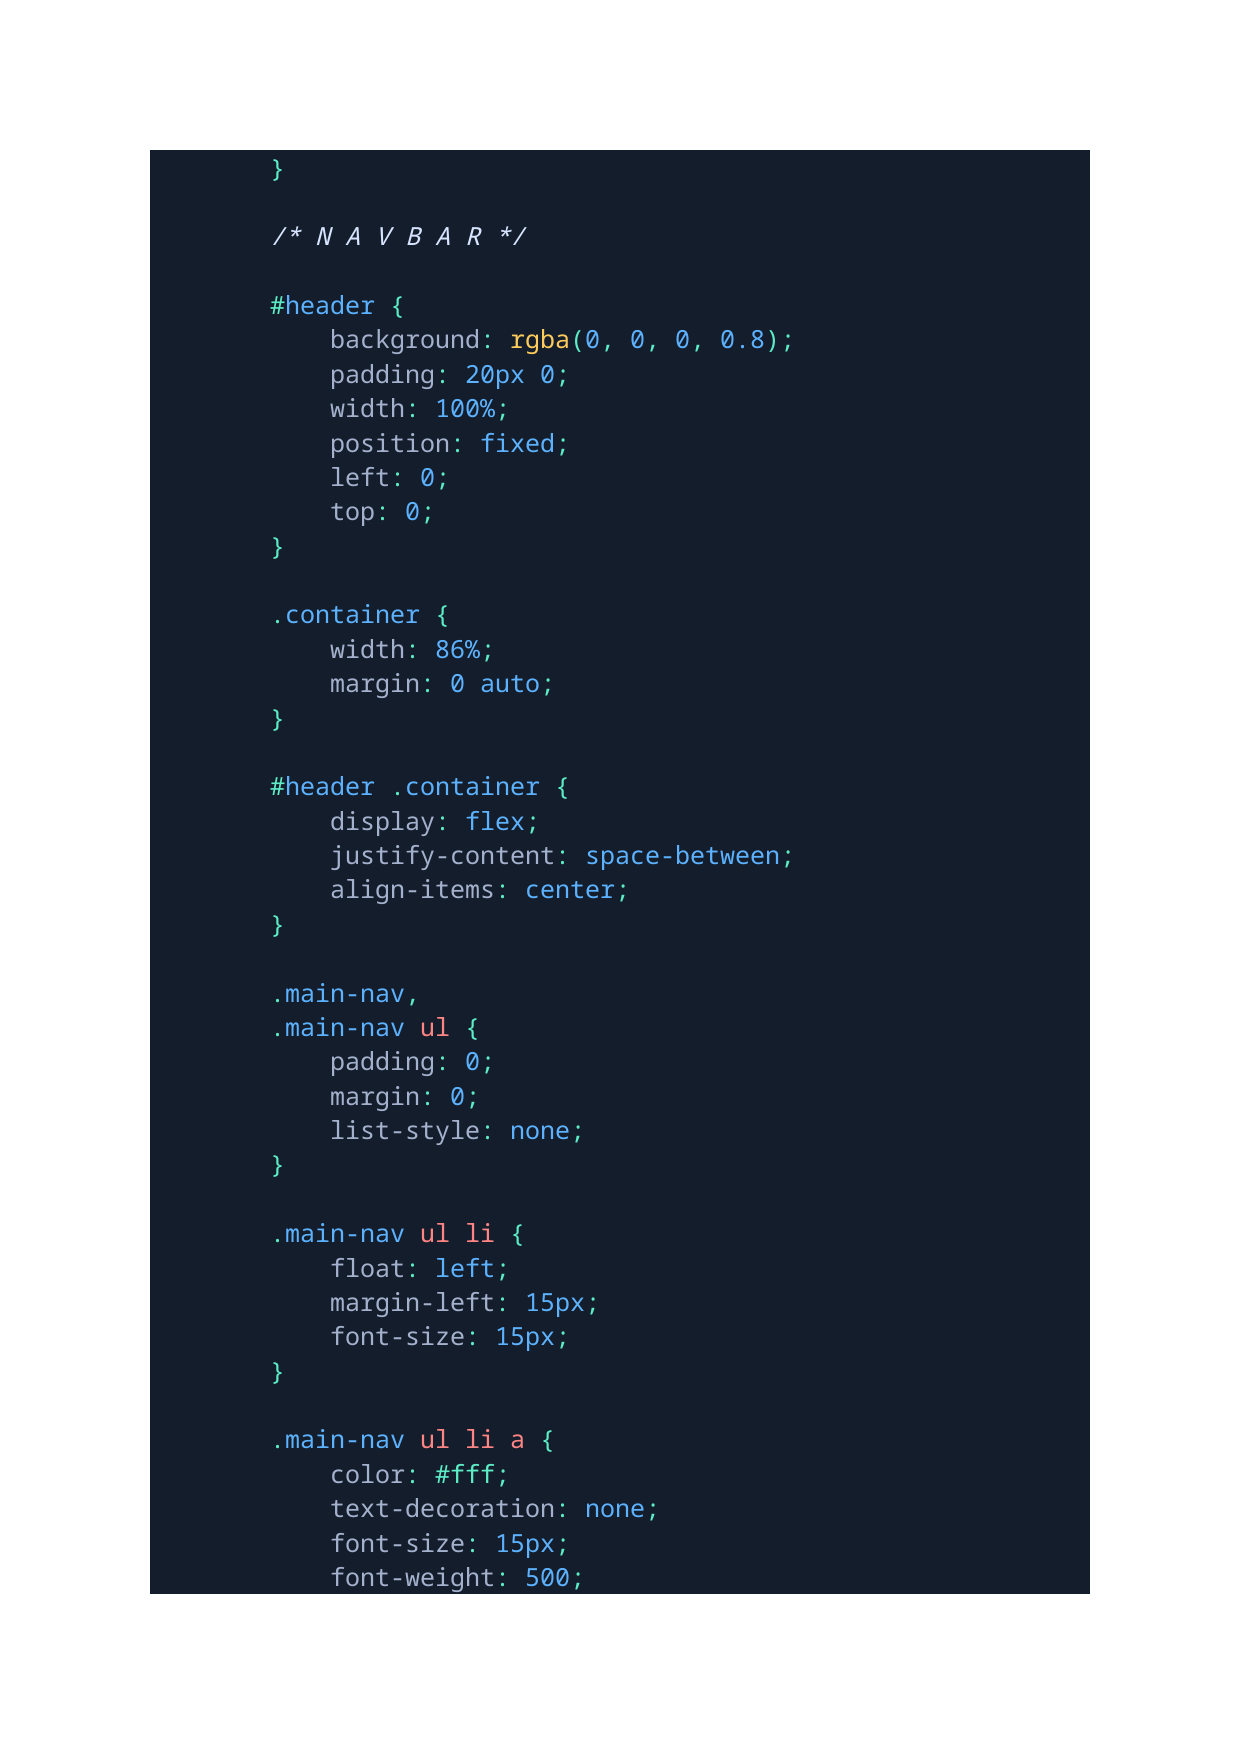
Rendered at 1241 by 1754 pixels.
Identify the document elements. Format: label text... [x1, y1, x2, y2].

text } [150, 1147, 1090, 1181]
text padding: 20px 0; [150, 356, 1090, 391]
text float: left; [150, 1250, 1090, 1284]
text margin: 0; [150, 1078, 1090, 1112]
text .main-nav ul li a { [150, 1422, 1090, 1456]
text .container { [150, 597, 1090, 631]
text } [150, 1353, 1090, 1387]
text } [150, 528, 1090, 562]
text padding: 0; [150, 1044, 1090, 1078]
text display: flex; [150, 803, 1090, 837]
text } [150, 700, 1090, 734]
text .main-nav, [150, 975, 1090, 1009]
text font-size: 15px; [150, 1319, 1090, 1353]
text position: fixed; [150, 425, 1090, 459]
text left: 0; [150, 459, 1090, 494]
text background: rgba(0, 0, 0, 0.8); [150, 322, 1090, 356]
text margin: 0 auto; [150, 666, 1090, 700]
text .main-nav ul li { [150, 1216, 1090, 1250]
text align-items: center; [150, 872, 1090, 906]
text width: 86%; [150, 631, 1090, 666]
text color: #fff; [150, 1456, 1090, 1491]
text font-weight: 500; [150, 1559, 1090, 1594]
text font-size: 15px; [150, 1525, 1090, 1559]
text } [150, 906, 1090, 941]
text } [150, 150, 1090, 184]
text .main-nav ul { [150, 1009, 1090, 1044]
text #header { [150, 287, 1090, 322]
text text-decoration: none; [150, 1491, 1090, 1525]
text margin-left: 15px; [150, 1284, 1090, 1319]
text top: 0; [150, 494, 1090, 528]
text width: 100%; [150, 391, 1090, 425]
text /* N A V B A R */ [150, 219, 1090, 253]
text justify-content: space-between; [150, 837, 1090, 872]
text #header .container { [150, 769, 1090, 803]
text list-style: none; [150, 1112, 1090, 1147]
